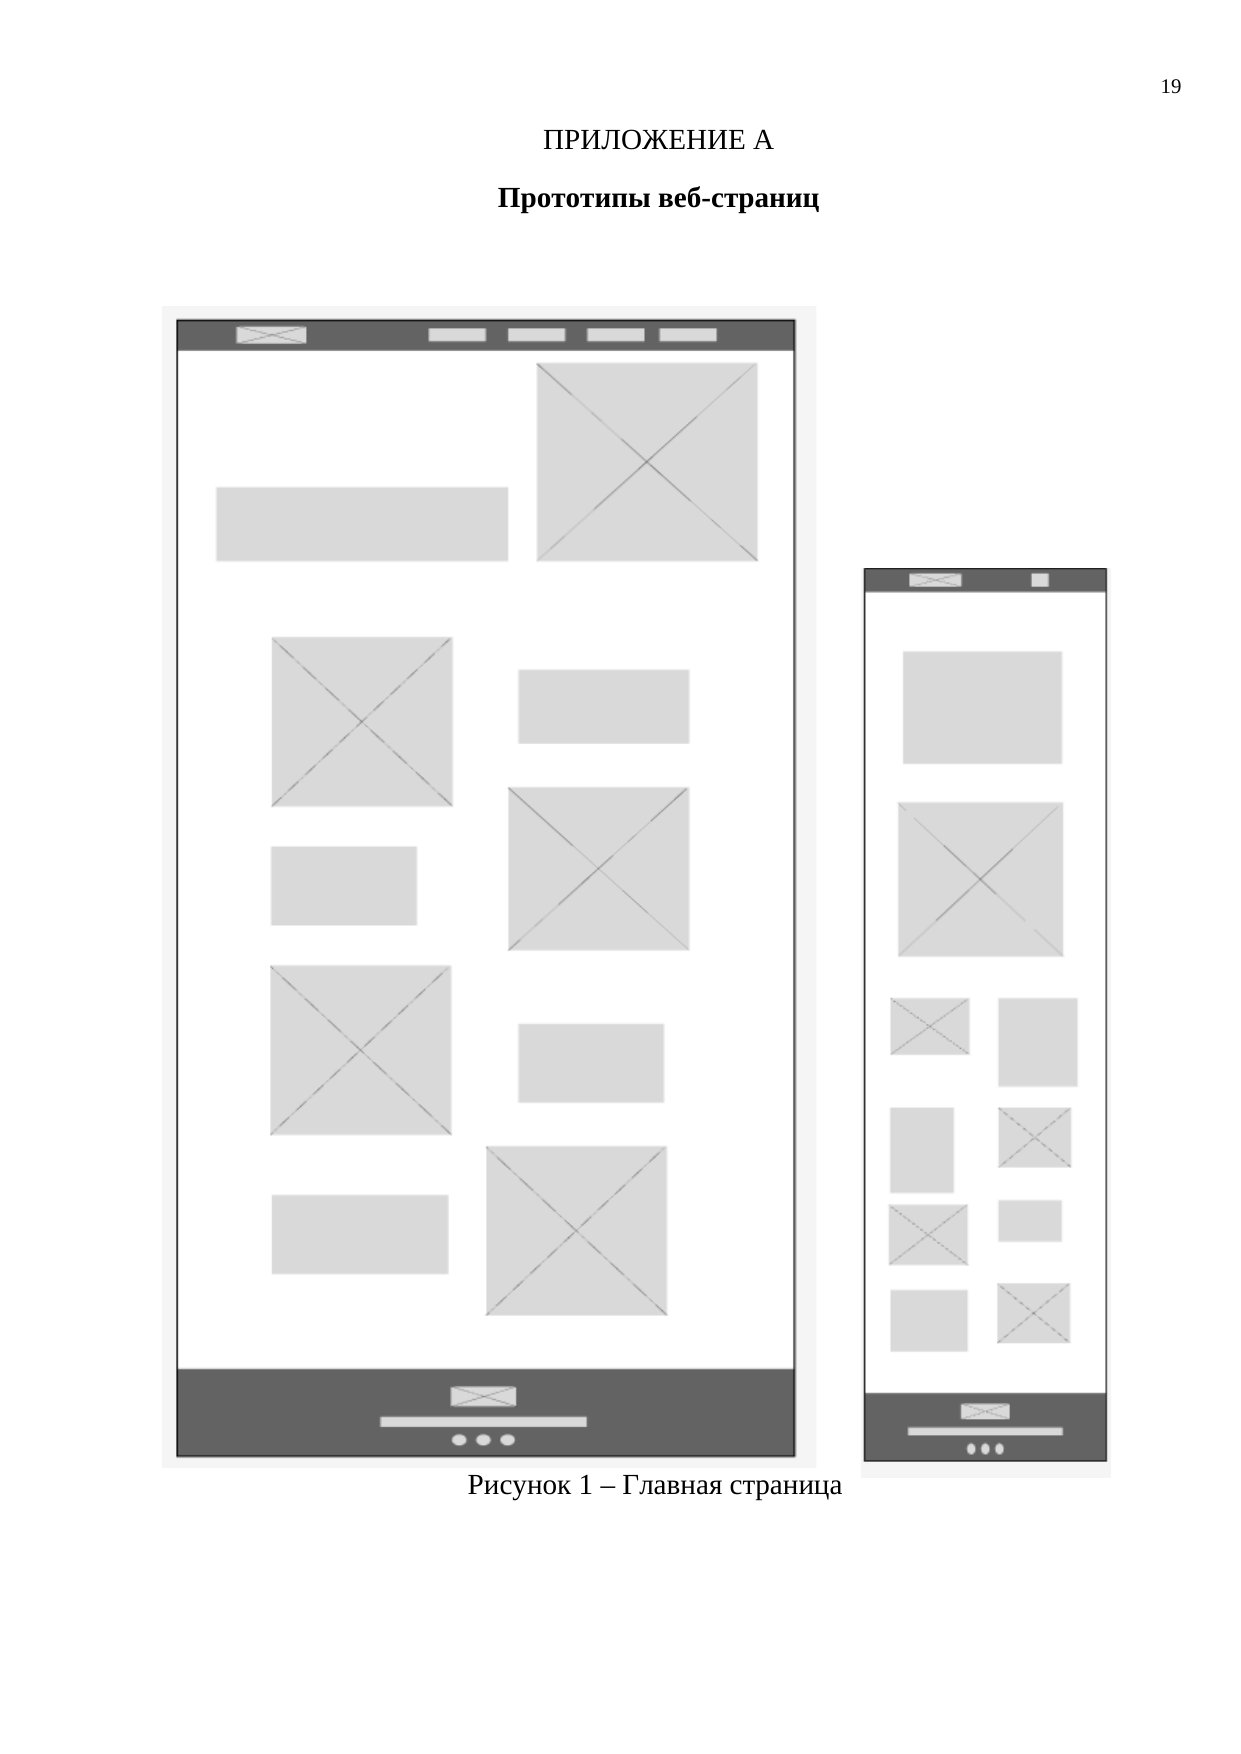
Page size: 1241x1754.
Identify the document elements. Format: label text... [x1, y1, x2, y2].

picture [161, 306, 817, 1468]
text ПРИЛОЖЕНИЕ А [136, 122, 1181, 156]
picture [861, 568, 1112, 1478]
text Рисунок 1 – Главная страница [136, 1467, 1181, 1501]
text Прототипы веб-страниц [136, 181, 1181, 214]
